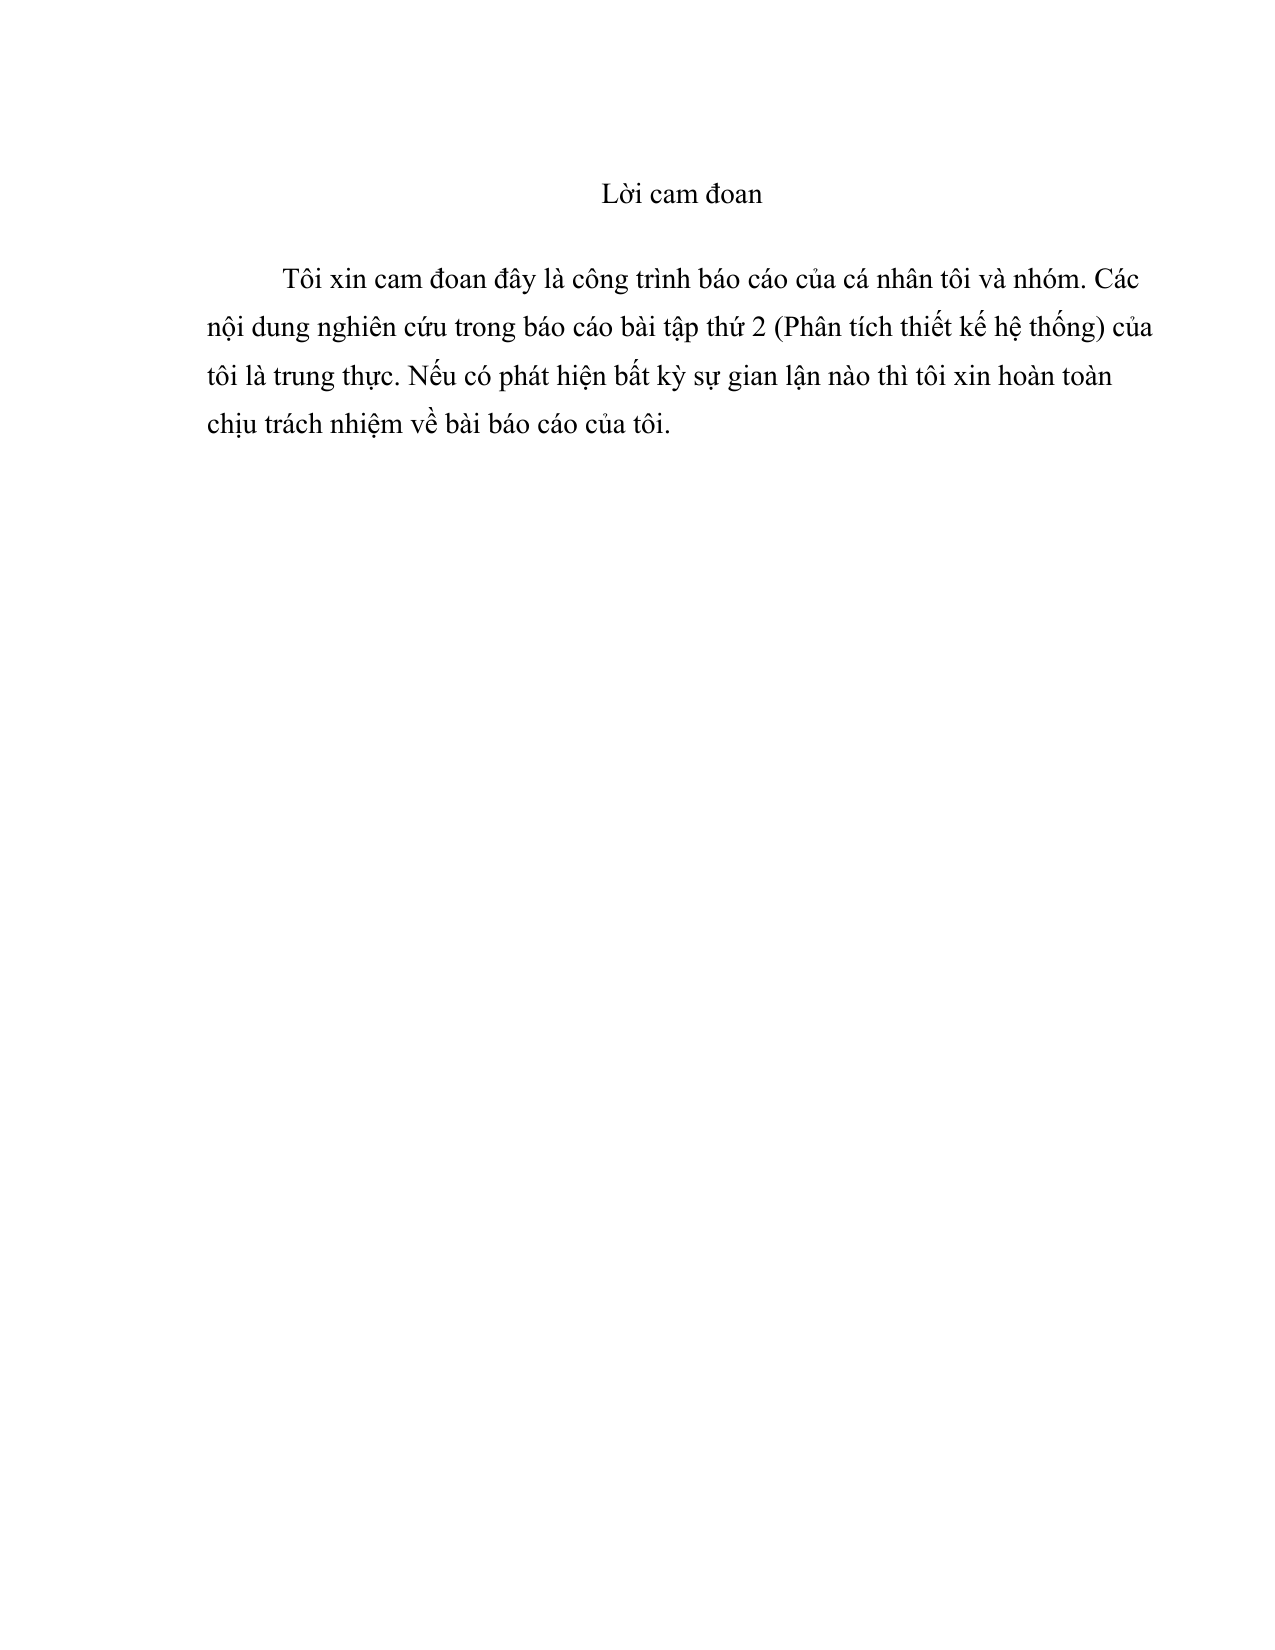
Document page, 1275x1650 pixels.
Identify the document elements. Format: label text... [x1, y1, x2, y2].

text Lời cam đoan [207, 177, 1157, 209]
text Tôi xin cam đoan đây là công trình báo cáo của cá nhân tôi và nhóm. Các nội dung nghiên cứu trong báo cáo bài tập thứ 2 (Phân tích thiết kế hệ thống) của tôi là trung thực. Nếu có phát hiện bất kỳ sự gian lận nào thì tôi xin hoàn toàn chịu trách nhiệm về bài báo cáo của tôi. [207, 262, 1157, 439]
